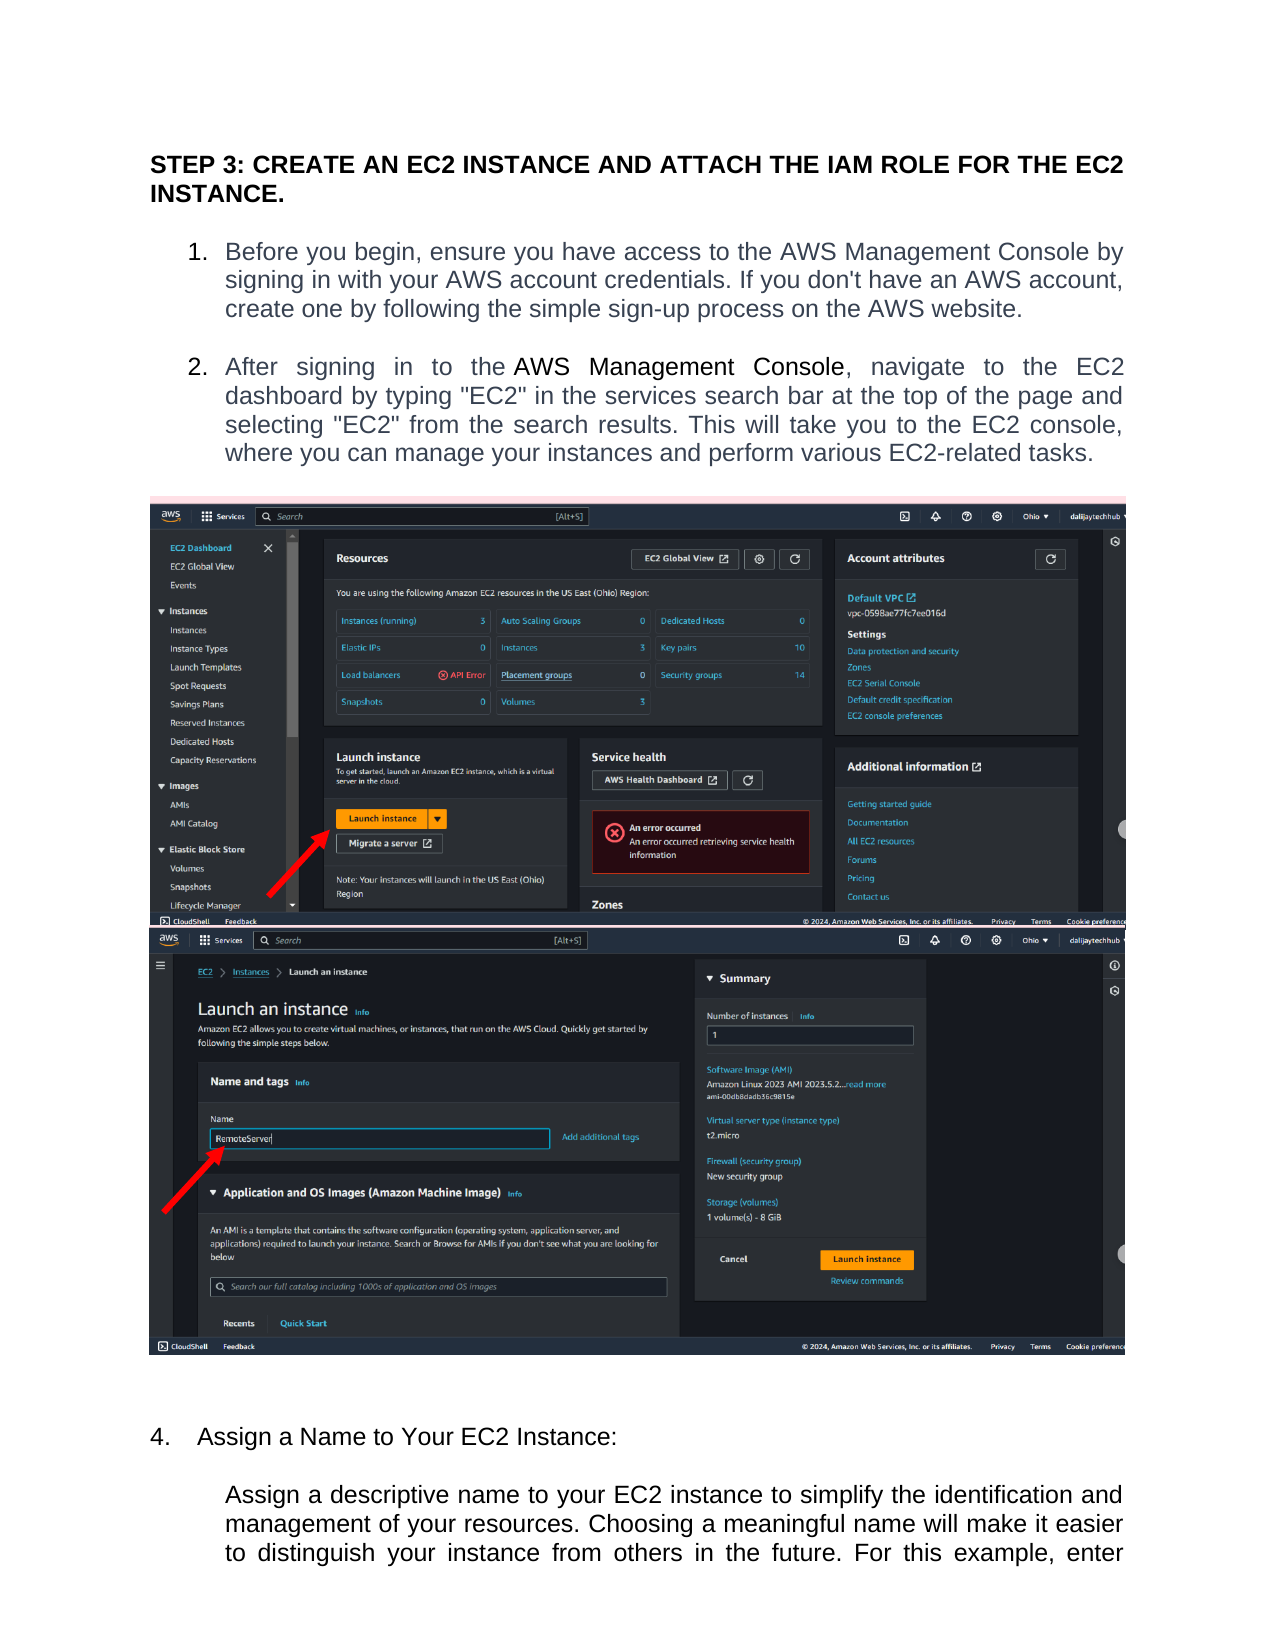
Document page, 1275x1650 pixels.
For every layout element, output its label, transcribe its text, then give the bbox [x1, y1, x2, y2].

text STEP 3: CREATE AN EC2 INSTANCE AND ATTACH THE IAM ROLE FOR THE EC2 INSTANCE. [150, 150, 1125, 207]
list Before you begin, ensure you have access to the AWS Management Console by signing in with your AWS account credentials. If you don't have an AWS account, create one by following the simple sign-up process on the AWS website. [187, 237, 1125, 323]
list After signing in to the AWS Management Console, navigate to the EC2 dashboard by typing "EC2" in the services search bar at the top of the page and selecting "EC2" from the search results. This will take you to the EC2 console, where you can manage your instances and perform various EC2-related tasks. [187, 352, 1125, 467]
list Assign a Name to Your EC2 Instance: [150, 1422, 1125, 1451]
picture [149, 496, 1126, 1355]
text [225, 1480, 1125, 1566]
